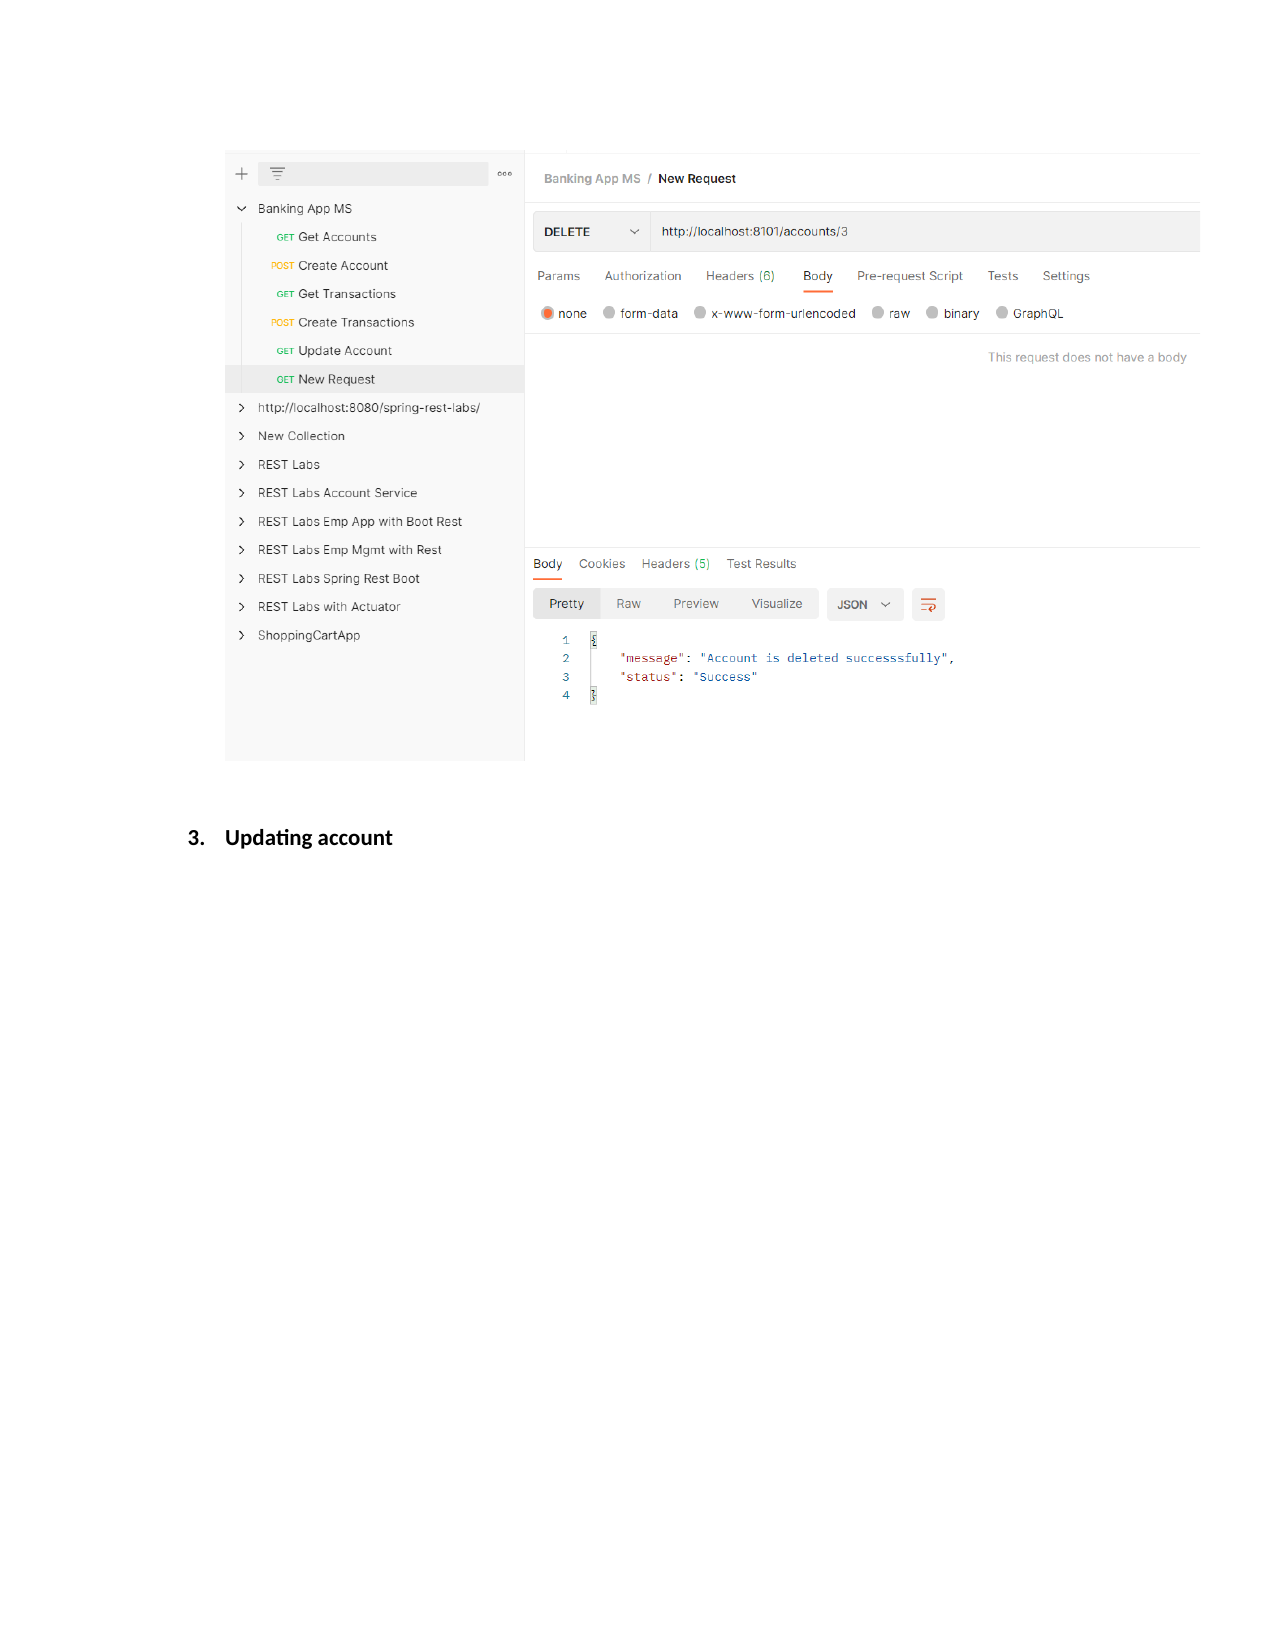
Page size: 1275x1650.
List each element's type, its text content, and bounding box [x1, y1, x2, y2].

list Updating account [187, 823, 1125, 851]
picture [225, 150, 1200, 761]
